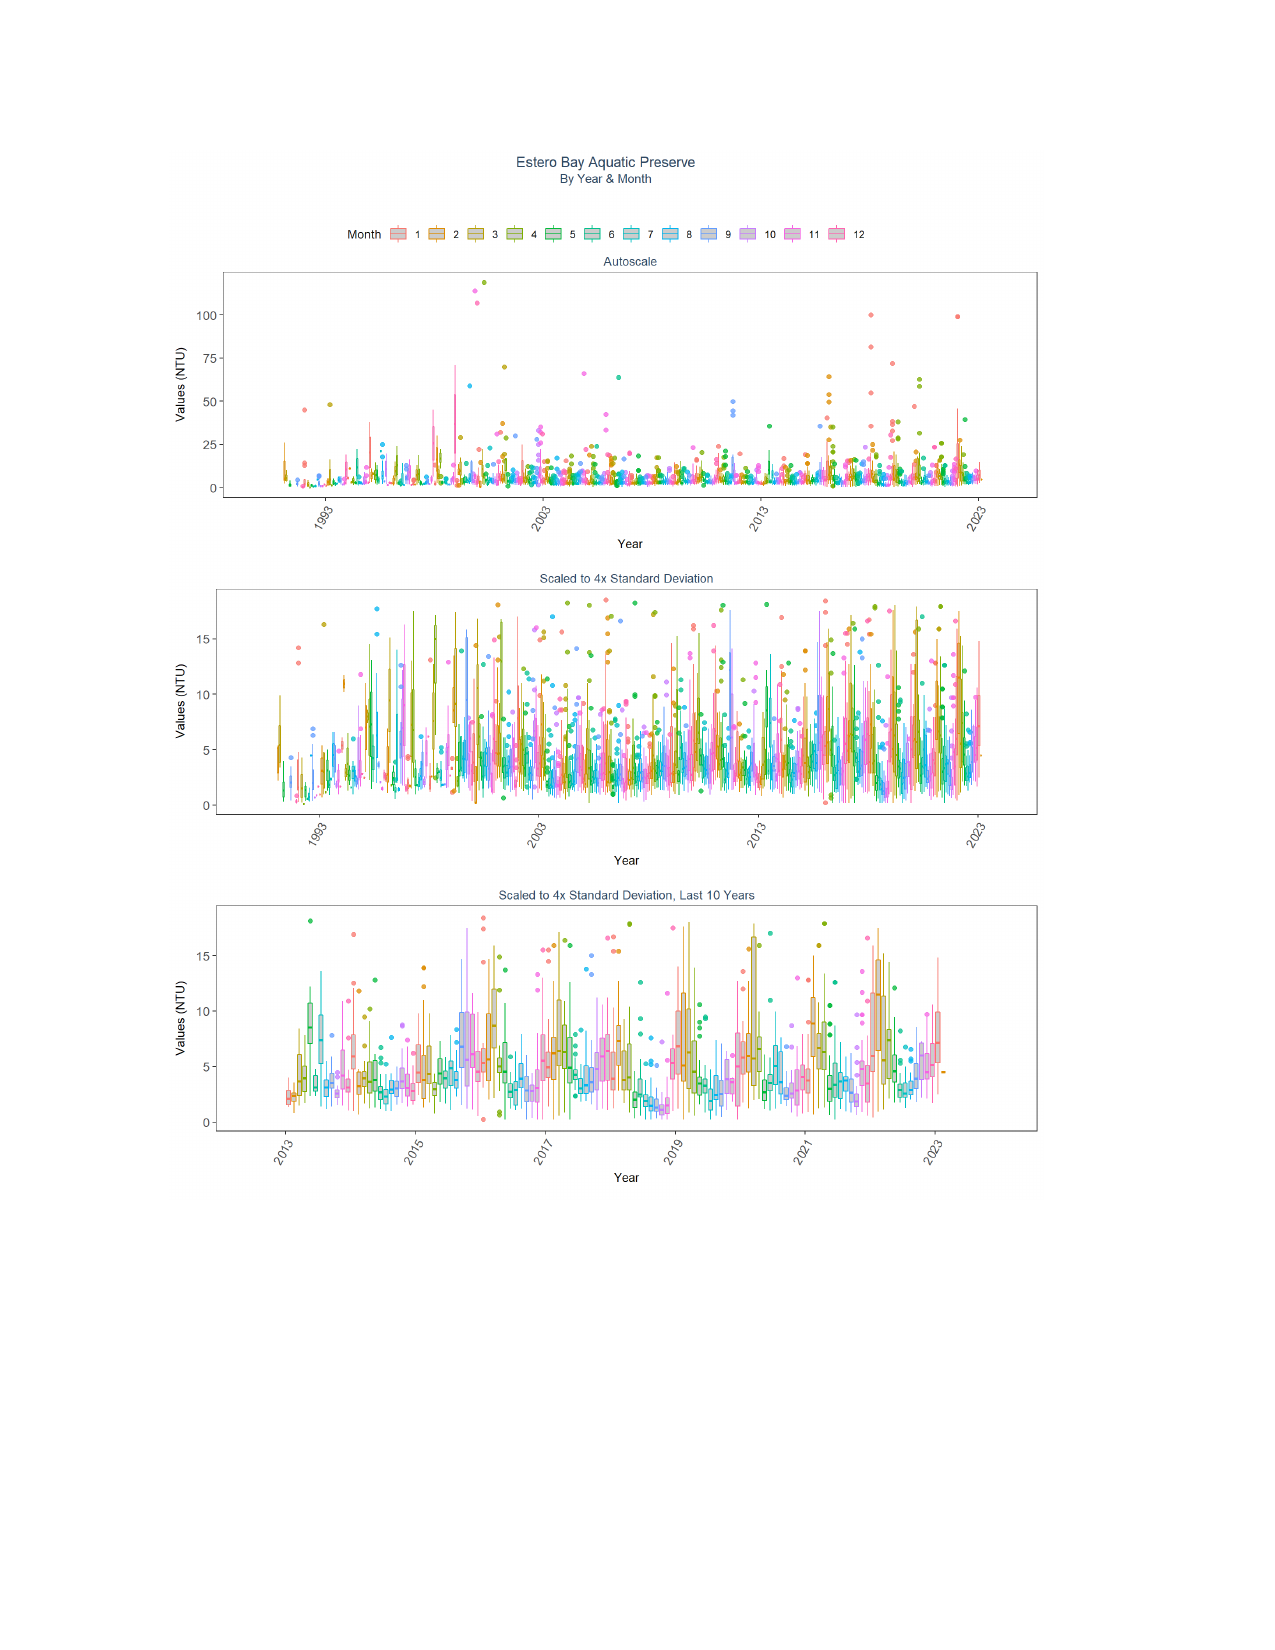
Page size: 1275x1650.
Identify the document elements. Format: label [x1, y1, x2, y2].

picture [168, 150, 1044, 1200]
